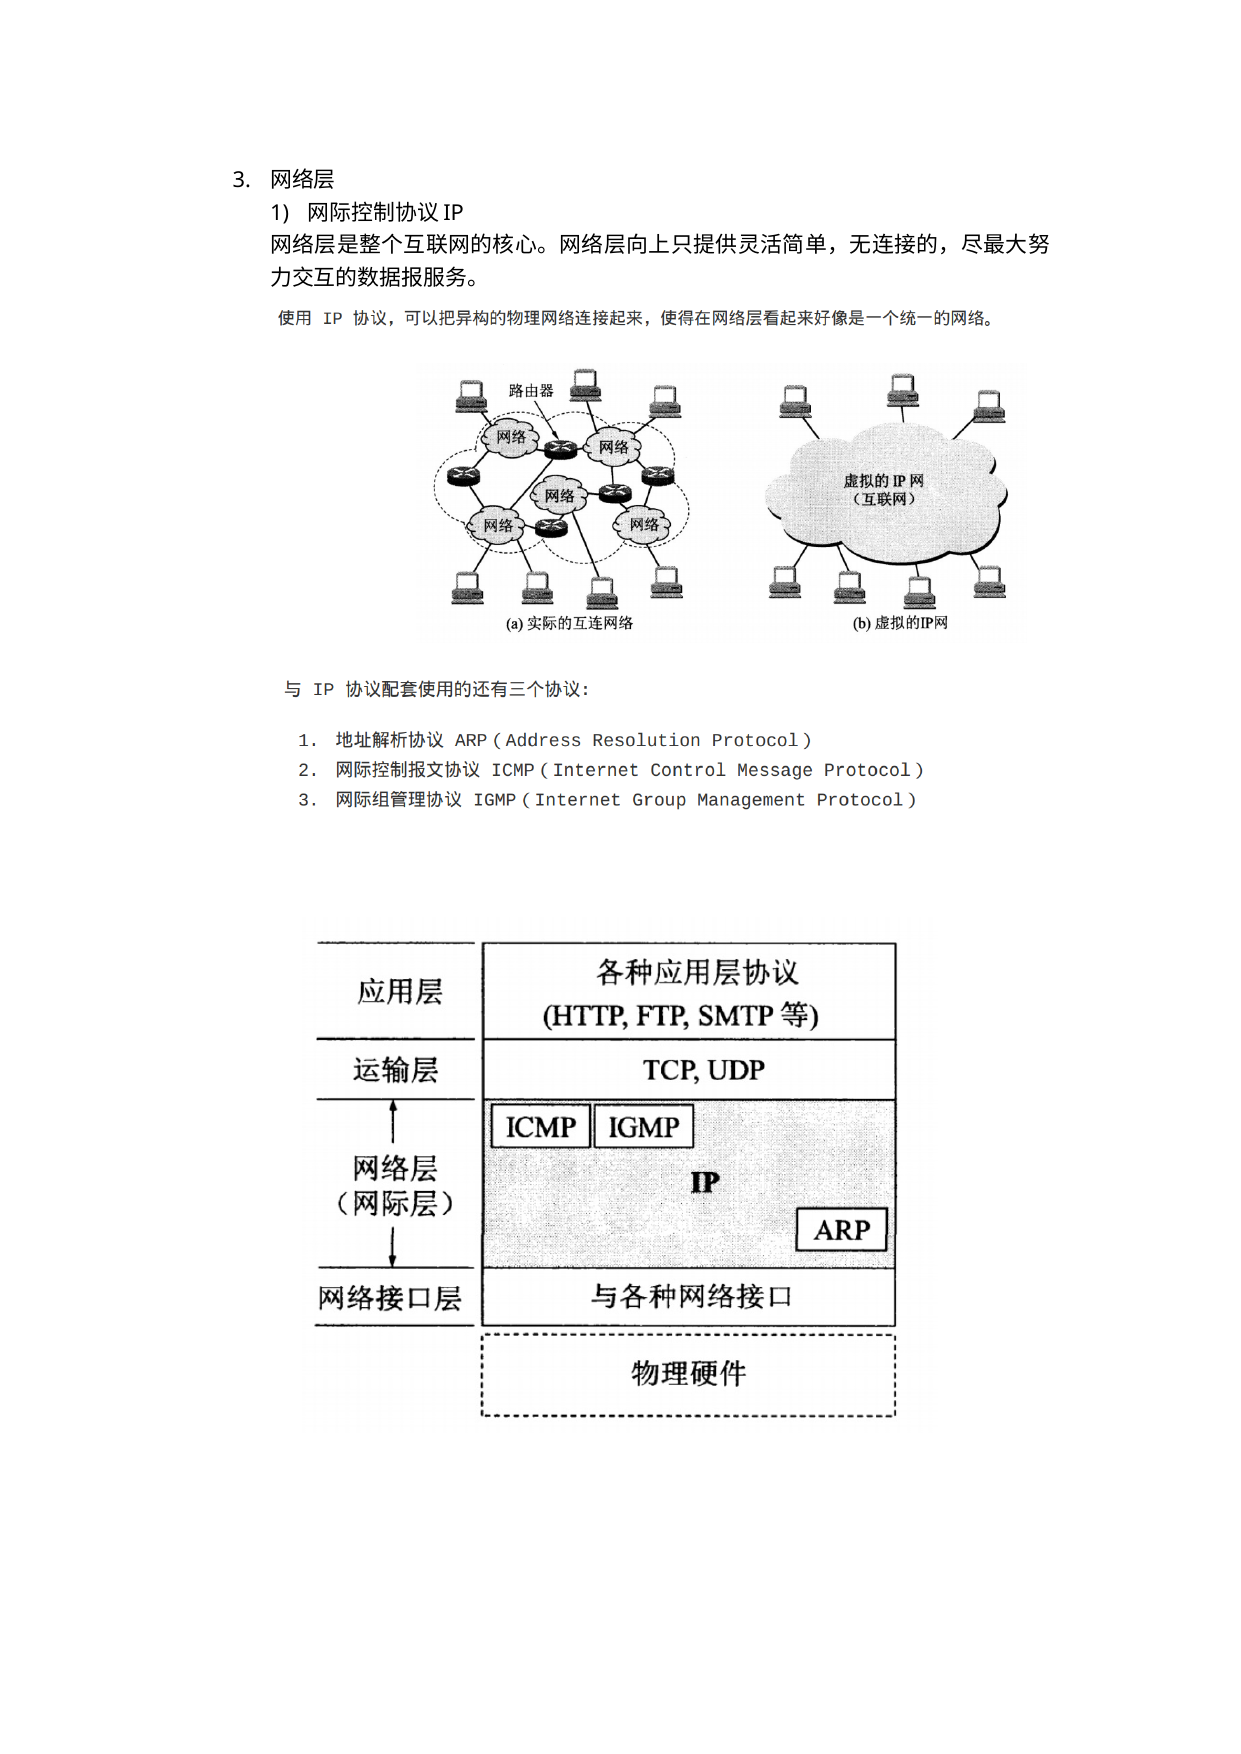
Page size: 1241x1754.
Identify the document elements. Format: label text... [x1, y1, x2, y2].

picture [187, 877, 1053, 1433]
picture [270, 649, 1136, 837]
list 网际控制协议IP [270, 194, 1053, 227]
picture [270, 292, 1136, 643]
list 网络层是整个互联网的核心。网络层向上只提供灵活简单，无连接的，尽最大努力交互的数据报服务。 [270, 227, 1053, 292]
list 网络层 [232, 162, 1053, 194]
